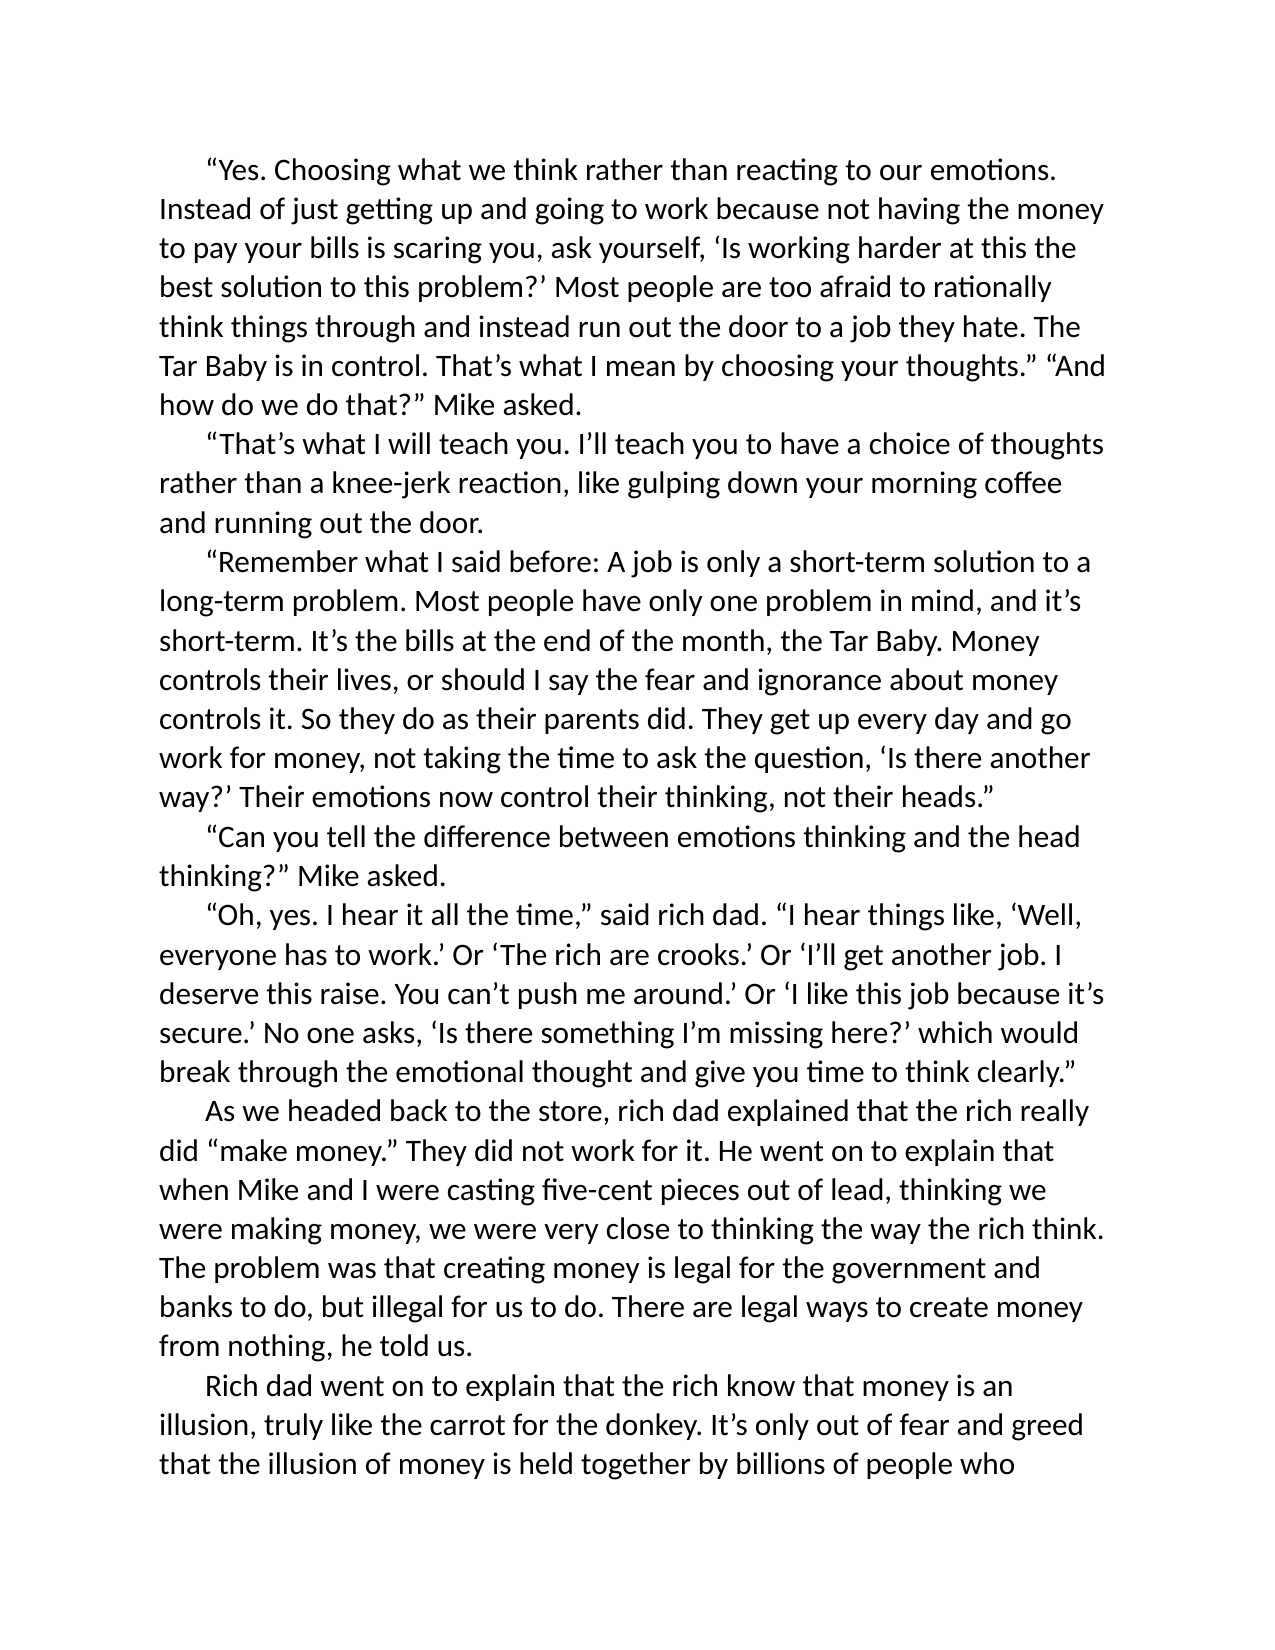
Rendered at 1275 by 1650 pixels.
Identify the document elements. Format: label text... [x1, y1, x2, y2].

text “Yes. Choosing what we think rather than reacting to our emotions. Instead of just getting up and going to work because not having the money to pay your bills is scaring you, ask yourself, ‘Is working harder at this the best solution to this problem?’ Most people are too afraid to rationally think things through and instead run out the door to a job they hate. The Tar Baby is in control. That’s what I mean by choosing your thoughts.” “And how do we do that?” Mike asked. [159, 150, 1113, 423]
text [159, 1366, 1113, 1482]
text “That’s what I will teach you. I’ll teach you to have a choice of thoughts rather than a knee-jerk reaction, like gulping down your morning coffee and running out the door. [159, 424, 1113, 541]
text “Oh, yes. I hear it all the time,” said rich dad. “I hear things like, ‘Well, everyone has to work.’ Or ‘The rich are crooks.’ Or ‘I’ll get another job. I deserve this raise. You can’t push me around.’ Or ‘I like this job because it’s secure.’ No one asks, ‘Is there something I’m missing here?’ which would break through the emotional thought and give you time to think clearly.” [159, 895, 1113, 1090]
text “Remember what I said before: A job is only a short-term solution to a long-term problem. Most people have only one problem in mind, and it’s short-term. It’s the bills at the end of the month, the Tar Baby. Money controls their lives, or should I say the fear and ignorance about money controls it. So they do as their parents did. They get up every day and go work for money, not taking the time to ask the question, ‘Is there another way?’ Their emotions now control their thinking, not their heads.” [159, 542, 1113, 815]
text As we headed back to the store, rich dad explained that the rich really did “make money.” They did not work for it. He went on to explain that when Mike and I were casting five-cent pieces out of lead, thinking we were making money, we were very close to thinking the way the rich think. The problem was that creating money is legal for the government and banks to do, but illegal for us to do. There are legal ways to create money from nothing, he told us. [159, 1092, 1113, 1365]
text “Can you tell the difference between emotions thinking and the head thinking?” Mike asked. [159, 817, 1113, 894]
